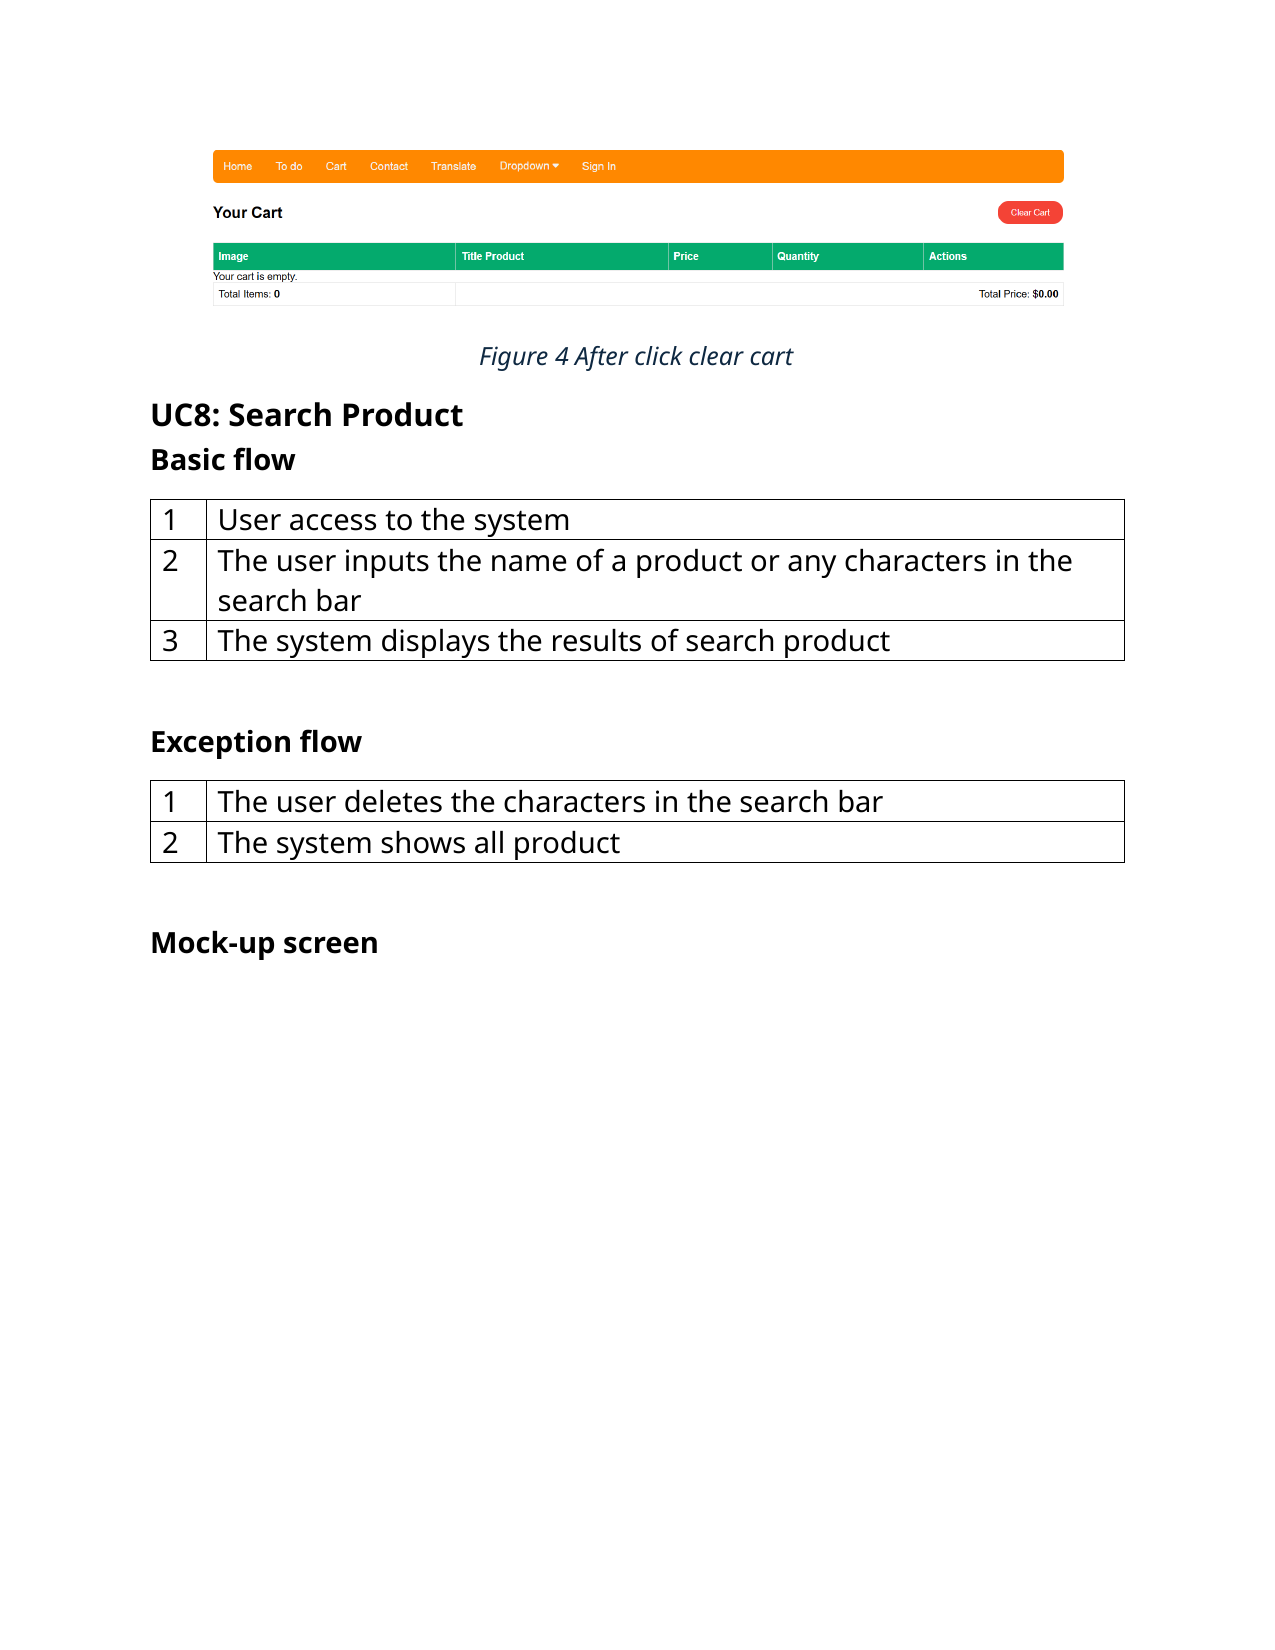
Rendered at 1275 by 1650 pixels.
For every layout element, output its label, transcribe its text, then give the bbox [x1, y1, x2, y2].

table_header 1 [151, 781, 206, 821]
text Figure 4 After click clear cart [150, 338, 1125, 372]
table_cell 2 [151, 540, 206, 619]
table_cell The user inputs the name of a product or any characters in the search bar [207, 540, 1124, 619]
subtitle UC8: Search Product [150, 393, 1125, 436]
table_header User access to the system [207, 500, 1124, 539]
table_header 1 [151, 500, 206, 539]
text Exception flow [150, 721, 1125, 761]
table_cell The system shows all product [207, 822, 1124, 862]
table_cell 3 [151, 621, 206, 660]
text Basic flow [150, 439, 1125, 479]
text Mock-up screen [150, 922, 1125, 962]
table_header The user deletes the characters in the search bar [207, 781, 1124, 821]
table_cell The system displays the results of search product [207, 621, 1124, 660]
picture [150, 150, 1125, 319]
table_cell 2 [151, 822, 206, 862]
